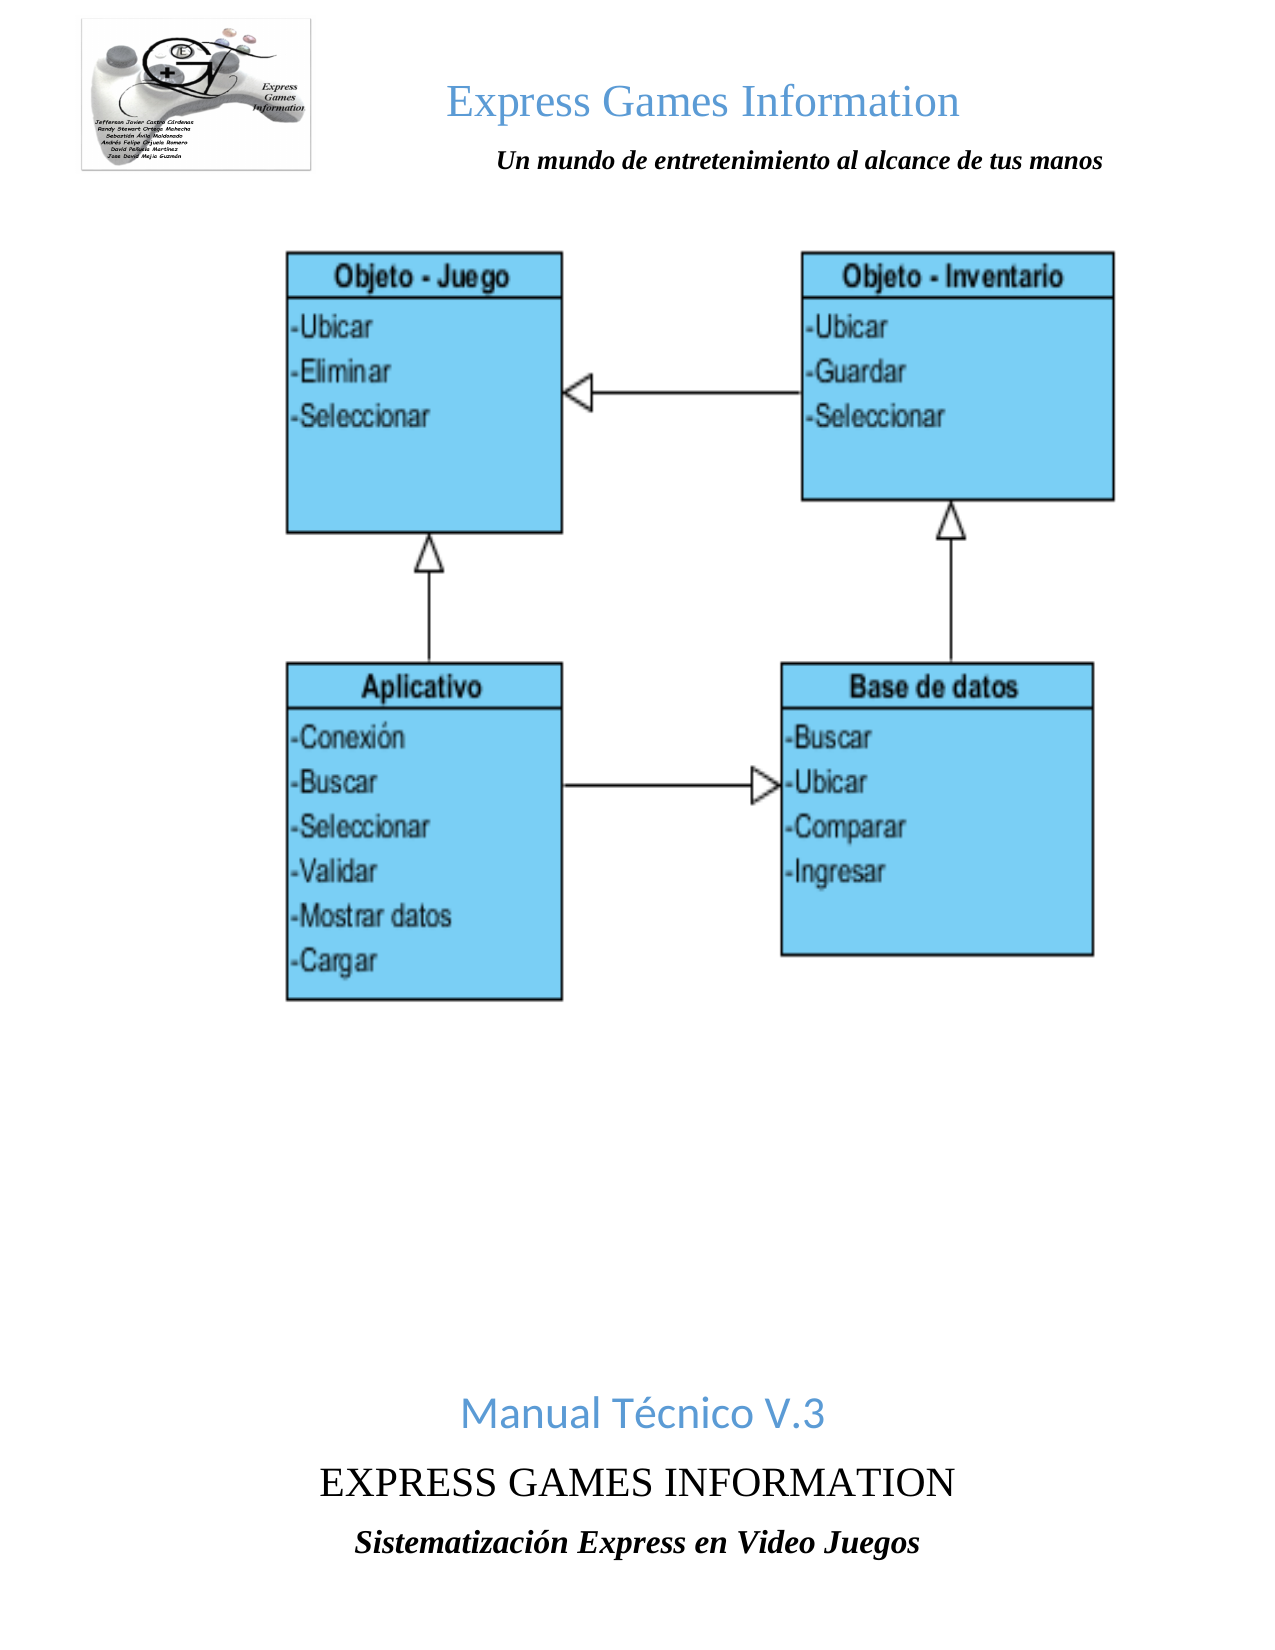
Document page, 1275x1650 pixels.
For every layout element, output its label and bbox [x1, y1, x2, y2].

picture [75, 15, 316, 174]
picture [147, 190, 1239, 1127]
